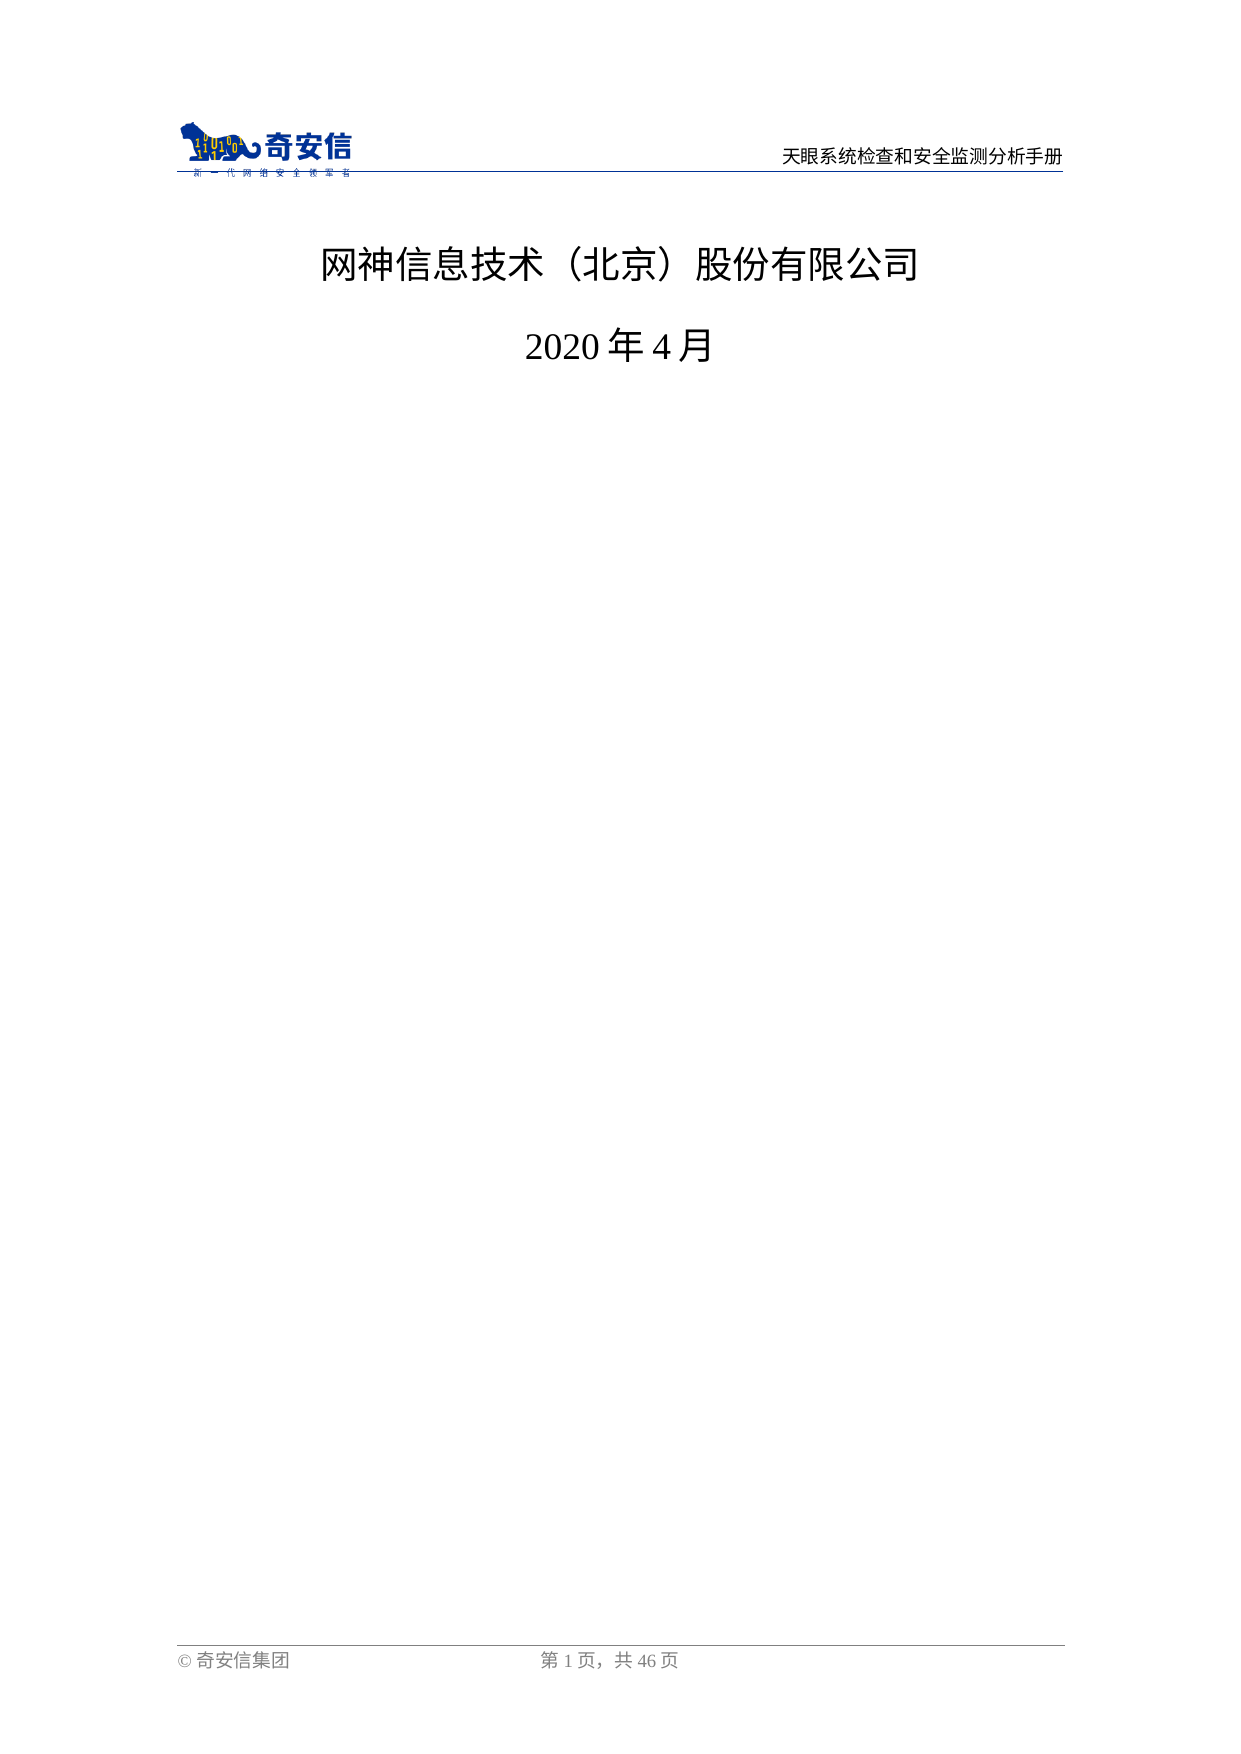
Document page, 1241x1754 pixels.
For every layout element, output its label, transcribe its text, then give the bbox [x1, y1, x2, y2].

text 网神信息技术（北京）股份有限公司 [177, 228, 1063, 296]
picture [177, 121, 355, 171]
picture [177, 172, 355, 181]
text 2020年4月 [177, 309, 1063, 377]
